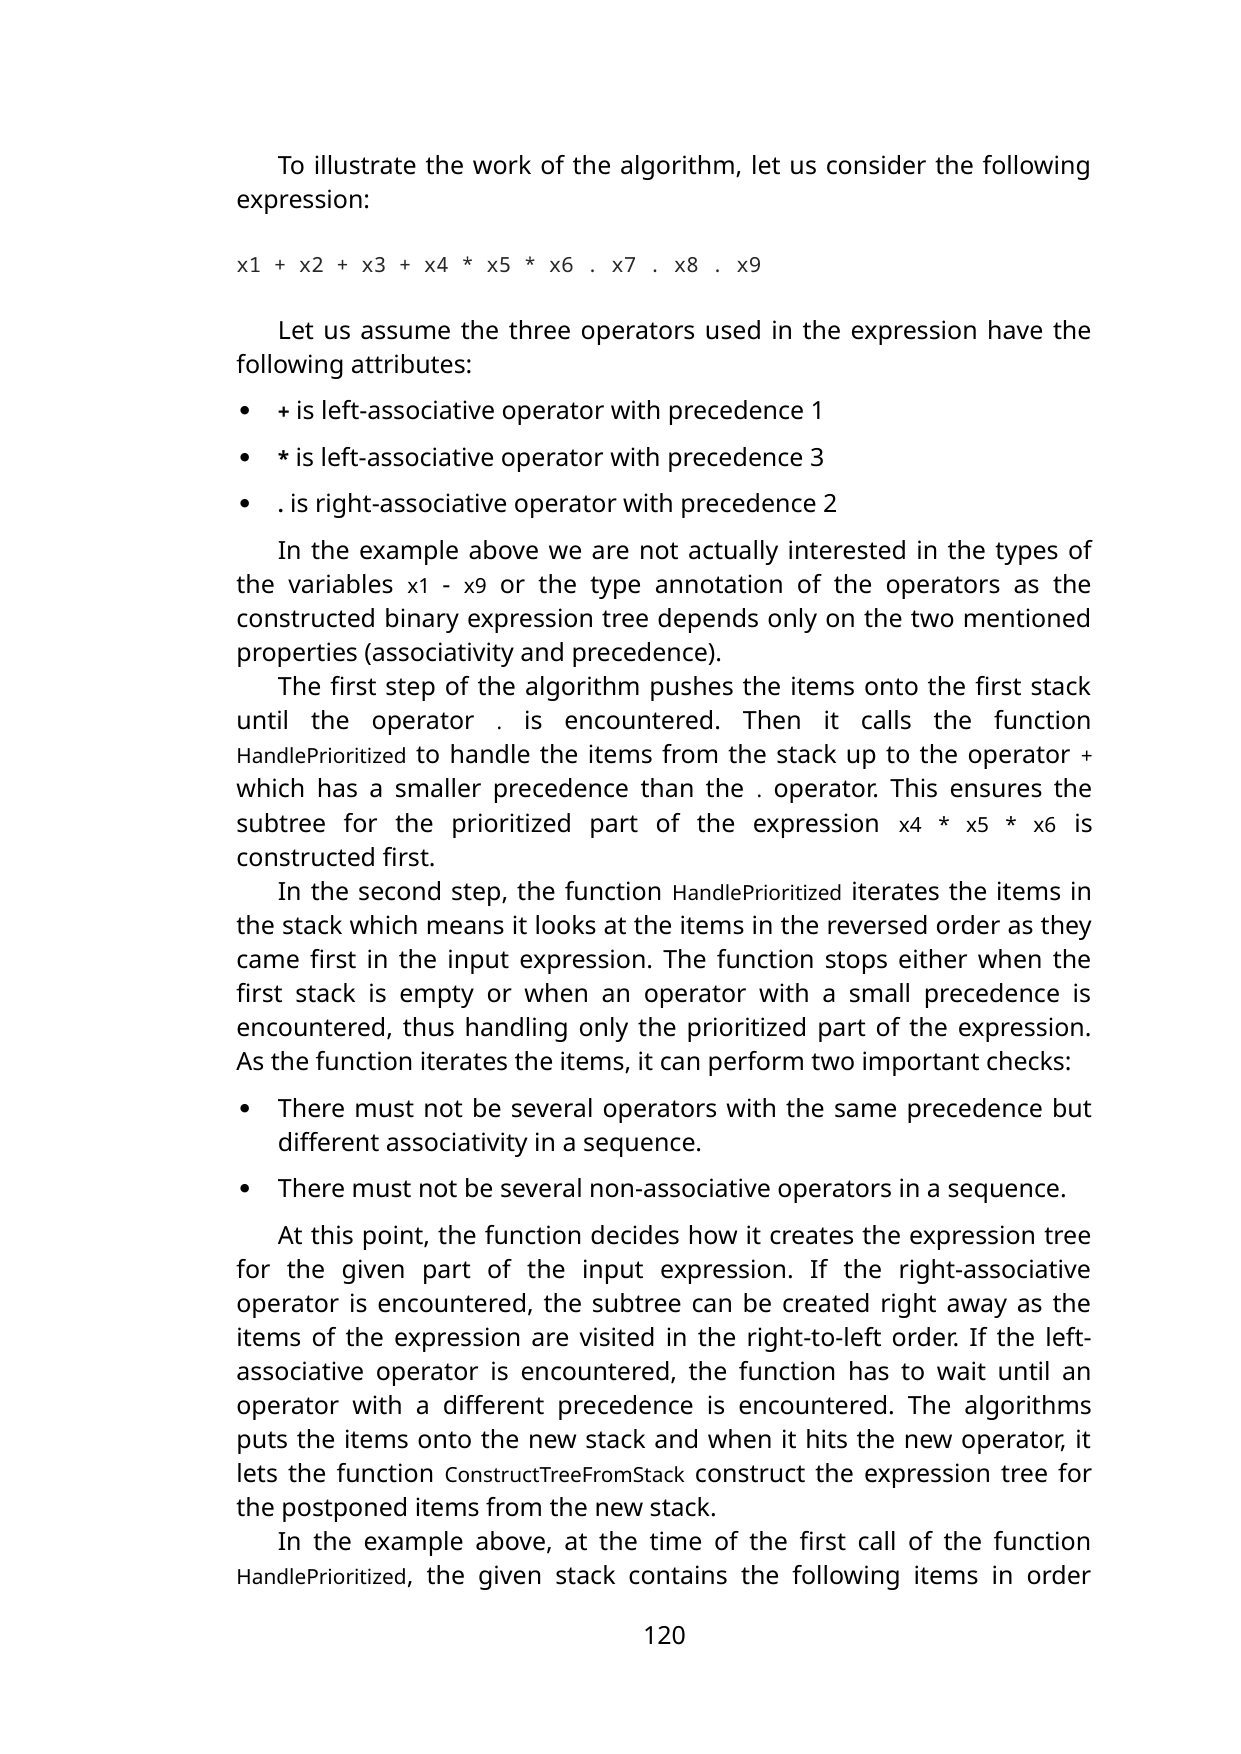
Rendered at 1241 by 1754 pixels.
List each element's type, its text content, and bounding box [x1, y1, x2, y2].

text x1 + x2 + x3 + x4 * x5 * x6 . x7 . x8 . x9 [236, 250, 1092, 278]
text To illustrate the work of the algorithm, let us consider the following expression: [236, 148, 1092, 216]
text In the second step, the function HandlePrioritized iterates the items in the stack which means it looks at the items in the reversed order as they came first in the input expression. The function stops either when the first stack is empty or when an operator with a small precedence is encountered, thus handling only the prioritized part of the expression. As the function iterates the items, it can perform two important checks: [236, 873, 1092, 1078]
text + is left-associative operator with precedence 1 [240, 393, 1092, 427]
text The first step of the algorithm pushes the items onto the first stack until the operator . is encountered. Then it calls the function HandlePrioritized to handle the items from the stack up to the operator + which has a smaller precedence than the . operator. This ensures the subtree for the prioritized part of the expression x4 * x5 * x6 is constructed first. [236, 669, 1092, 873]
text Let us assume the three operators used in the expression have the following attributes: [236, 312, 1092, 381]
text At this point, the function decides how it creates the expression tree for the given part of the input expression. If the right-associative operator is encountered, the subtree can be created right away as the items of the expression are visited in the right-to-left order. If the left-associative operator is encountered, the function has to wait until an operator with a different precedence is encountered. The algorithms puts the items onto the new stack and when it hits the new operator, it lets the function ConstructTreeFromStack construct the expression tree for the postponed items from the new stack. [236, 1217, 1092, 1524]
text There must not be several operators with the same precedence but different associativity in a sequence. [240, 1090, 1092, 1158]
text * is left-associative operator with precedence 3 [240, 439, 1092, 474]
text . is right-associative operator with precedence 2 [240, 486, 1092, 520]
text There must not be several non-associative operators in a sequence. [240, 1171, 1092, 1205]
text In the example above we are not actually interested in the types of the variables x1 - x9 or the type annotation of the operators as the constructed binary expression tree depends only on the two mentioned properties (associativity and precedence). [236, 533, 1092, 669]
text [236, 1524, 1092, 1592]
